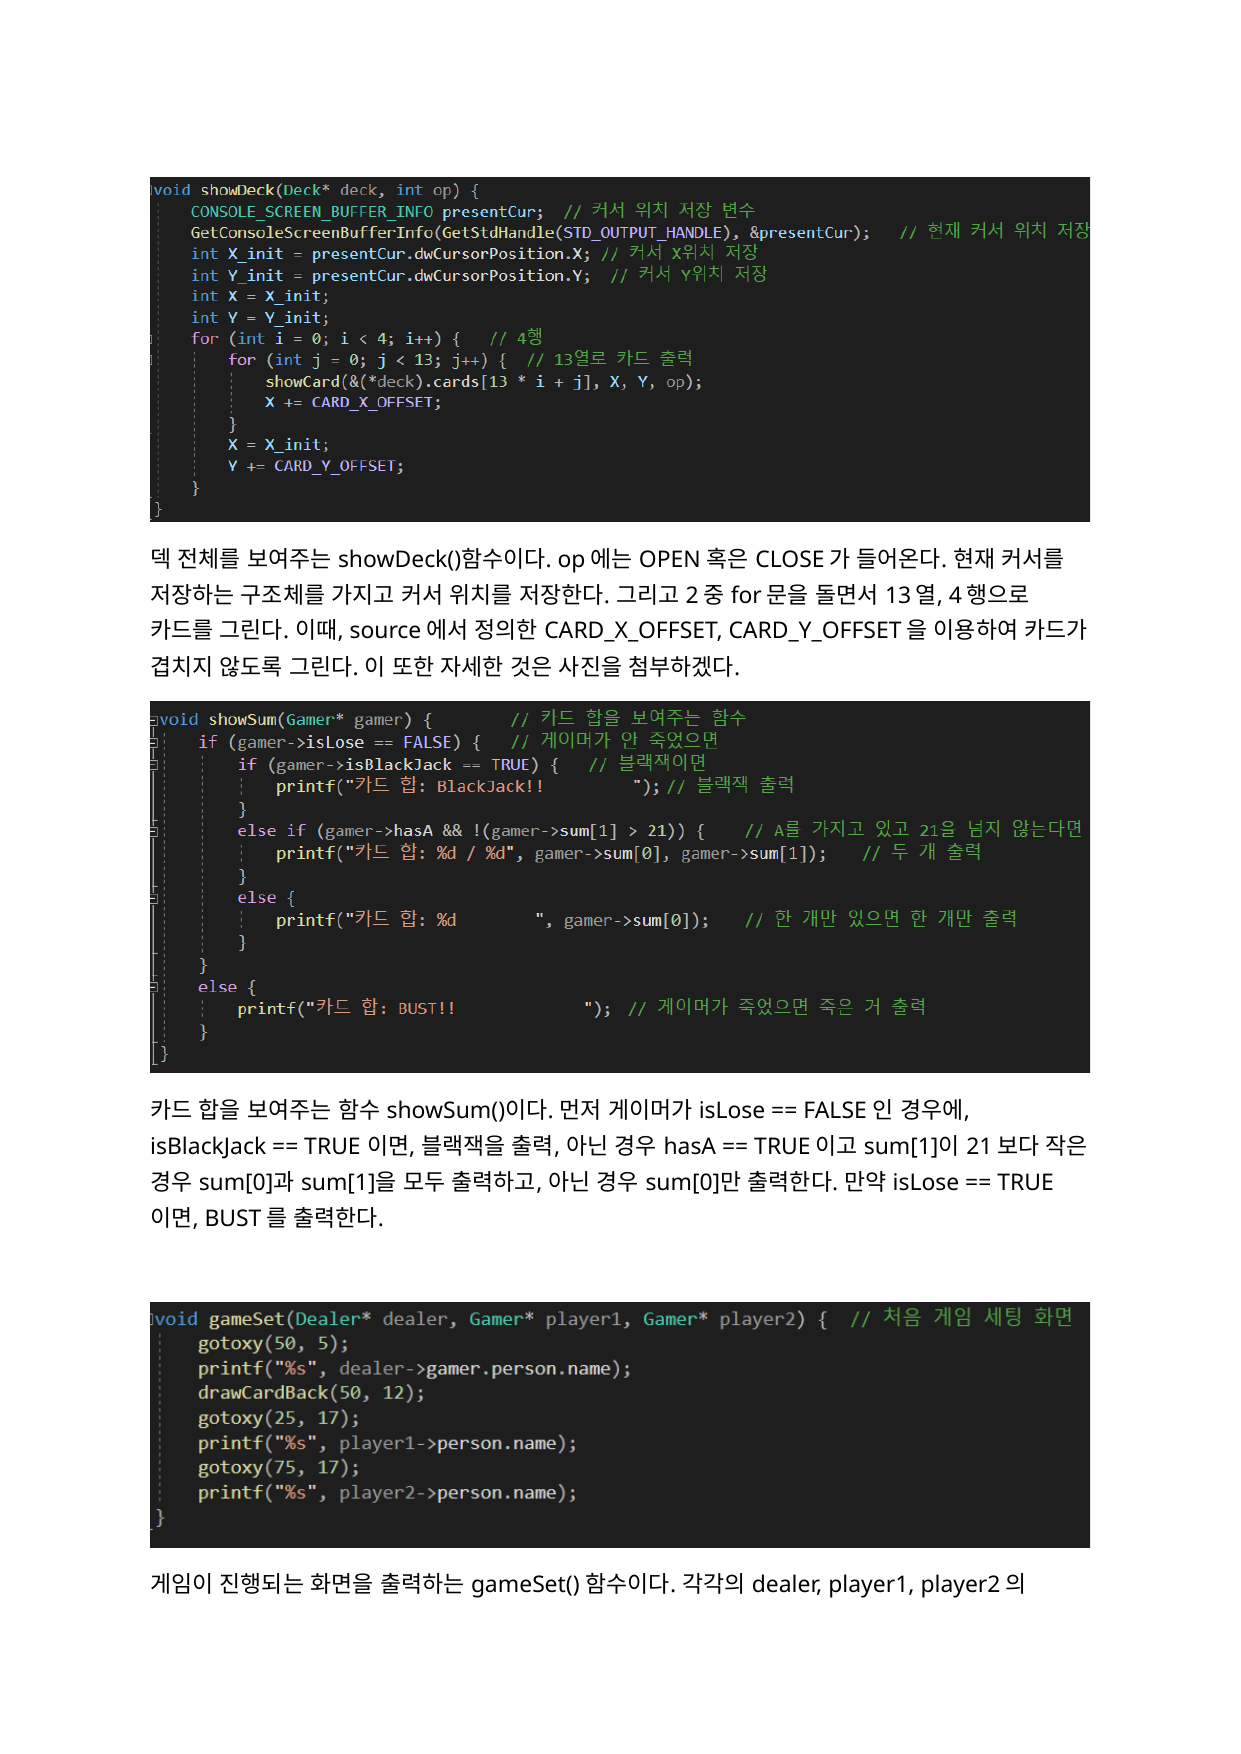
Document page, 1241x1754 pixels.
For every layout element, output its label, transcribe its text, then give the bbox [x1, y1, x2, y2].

picture [150, 1302, 1091, 1548]
picture [150, 701, 1091, 1073]
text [150, 1566, 1090, 1599]
text 카드 합을 보여주는 함수 showSum()이다. 먼저 게이머가 isLose == FALSE 인 경우에, isBlackJack == TRUE 이면, 블랙잭을 출력, 아닌 경우 hasA == TRUE이고 sum[1]이 21보다 작은 경우 sum[0]과 sum[1]을 모두 출력하고, 아닌 경우 sum[0]만 출력한다. 만약 isLose == TRUE이면, BUST를 출력한다. [150, 1092, 1090, 1233]
text 덱 전체를 보여주는 showDeck()함수이다. op에는 OPEN 혹은 CLOSE가 들어온다. 현재 커서를 저장하는 구조체를 가지고 커서 위치를 저장한다. 그리고 2중 for문을 돌면서 13열, 4행으로 카드를 그린다. 이때, source에서 정의한 CARD_X_OFFSET, CARD_Y_OFFSET을 이용하여 카드가 겹치지 않도록 그린다. 이 또한 자세한 것은 사진을 첨부하겠다. [150, 541, 1090, 682]
picture [150, 177, 1091, 522]
